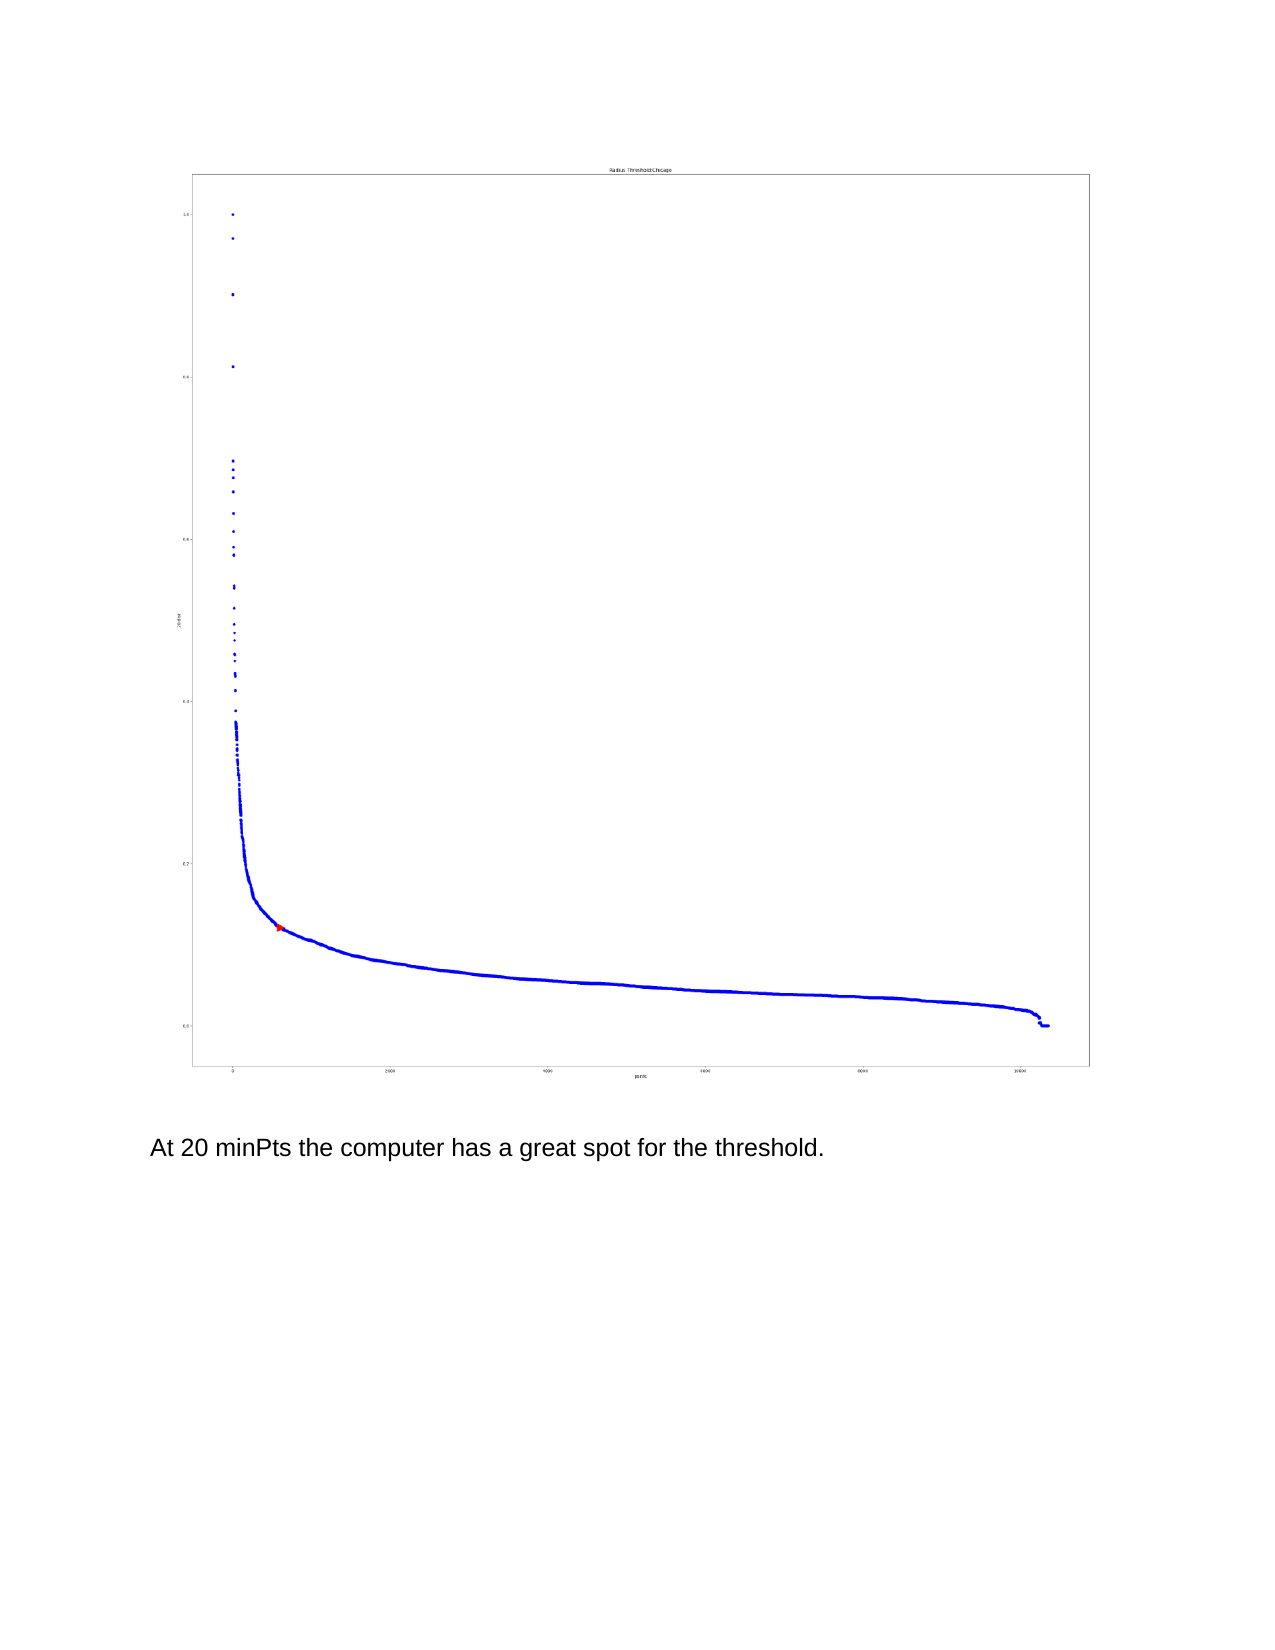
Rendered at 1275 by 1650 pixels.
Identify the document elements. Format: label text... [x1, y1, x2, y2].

picture [150, 150, 1125, 1117]
text At 20 minPts the computer has a great spot for the threshold. [150, 1133, 1125, 1162]
